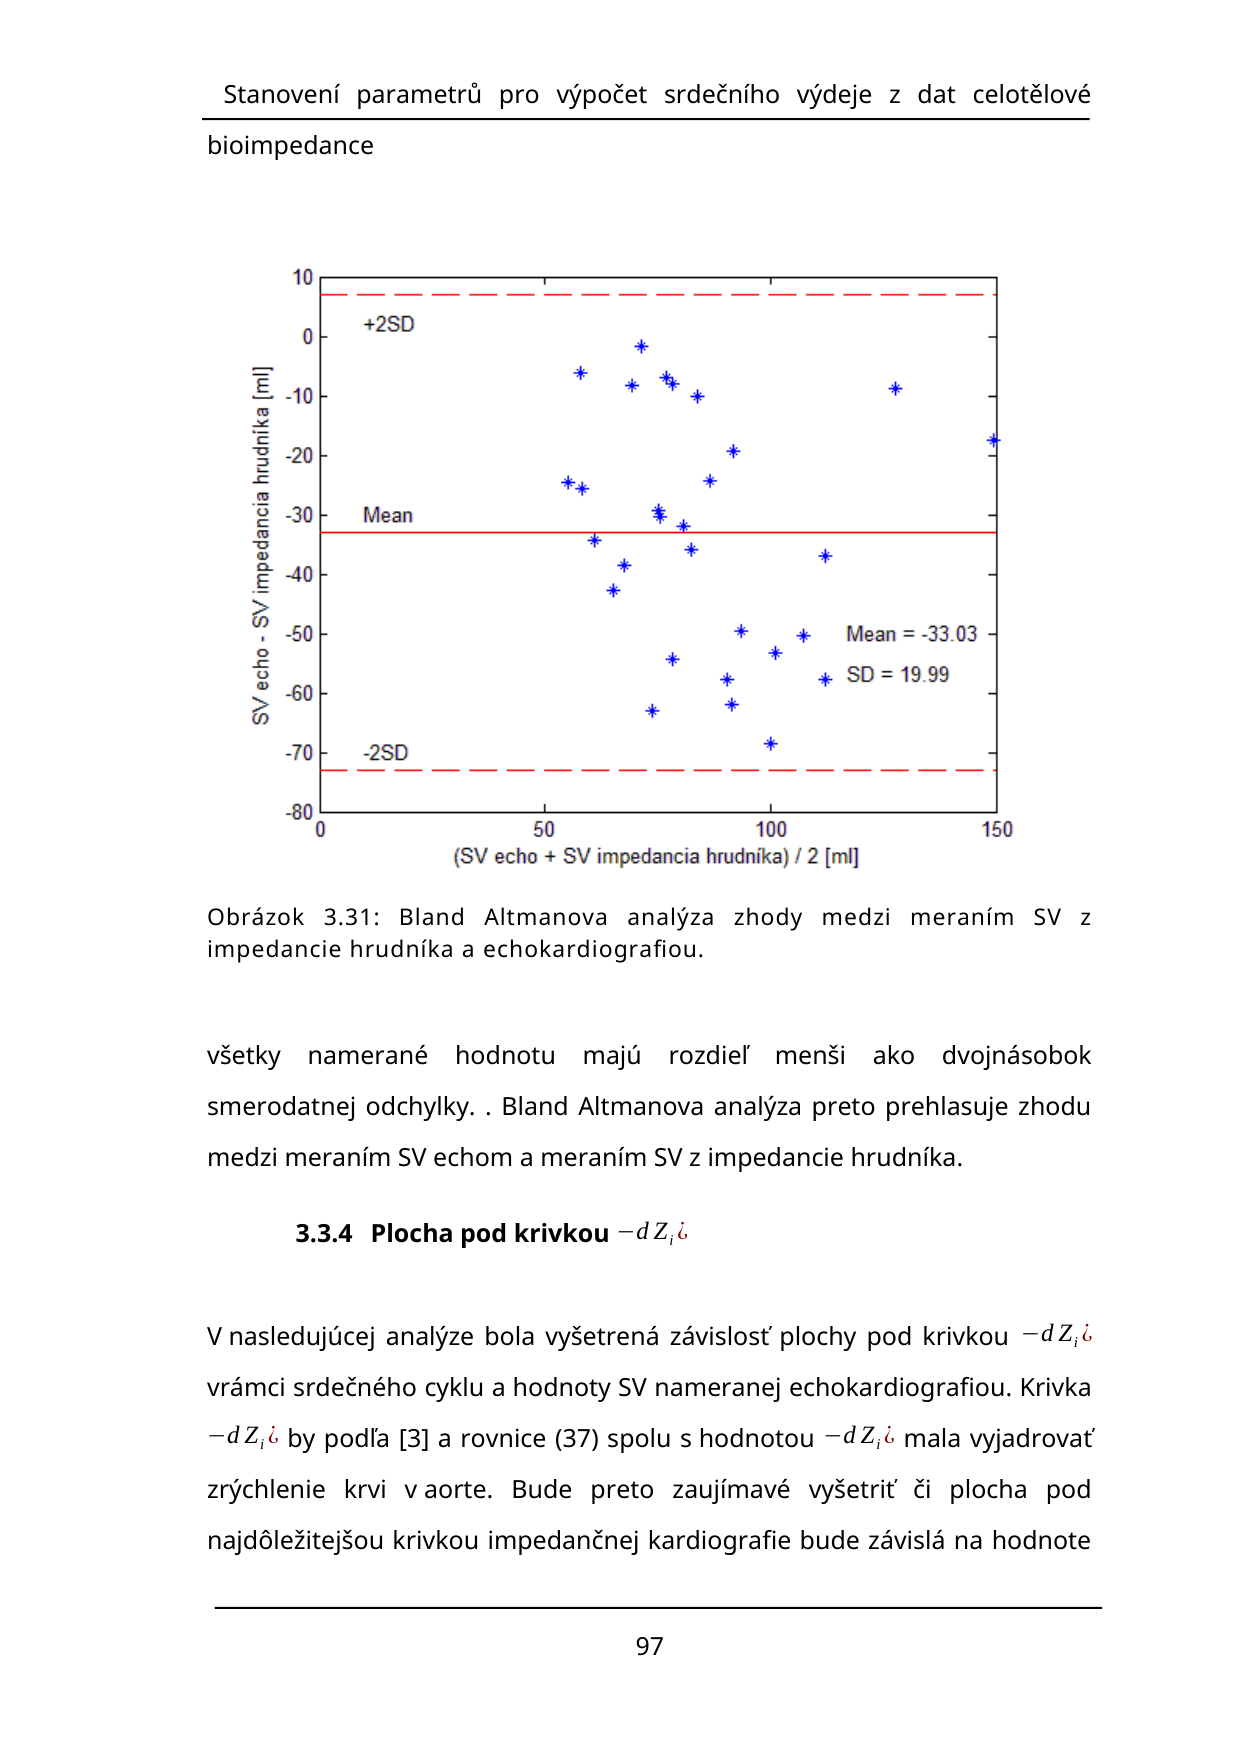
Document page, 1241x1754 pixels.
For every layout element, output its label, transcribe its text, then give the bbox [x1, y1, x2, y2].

picture [206, 227, 1079, 884]
subtitle Plocha pod krivkou [295, 1216, 1092, 1250]
text všetky namerané hodnotu majú rozdieľ menši ako dvojnásobok smerodatnej odchylky. . Bland Altmanova analýza preto prehlasuje zhodu medzi meraním SV echom a meraním SV z impedancie hrudníka. [207, 1038, 1092, 1174]
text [207, 1318, 1092, 1556]
